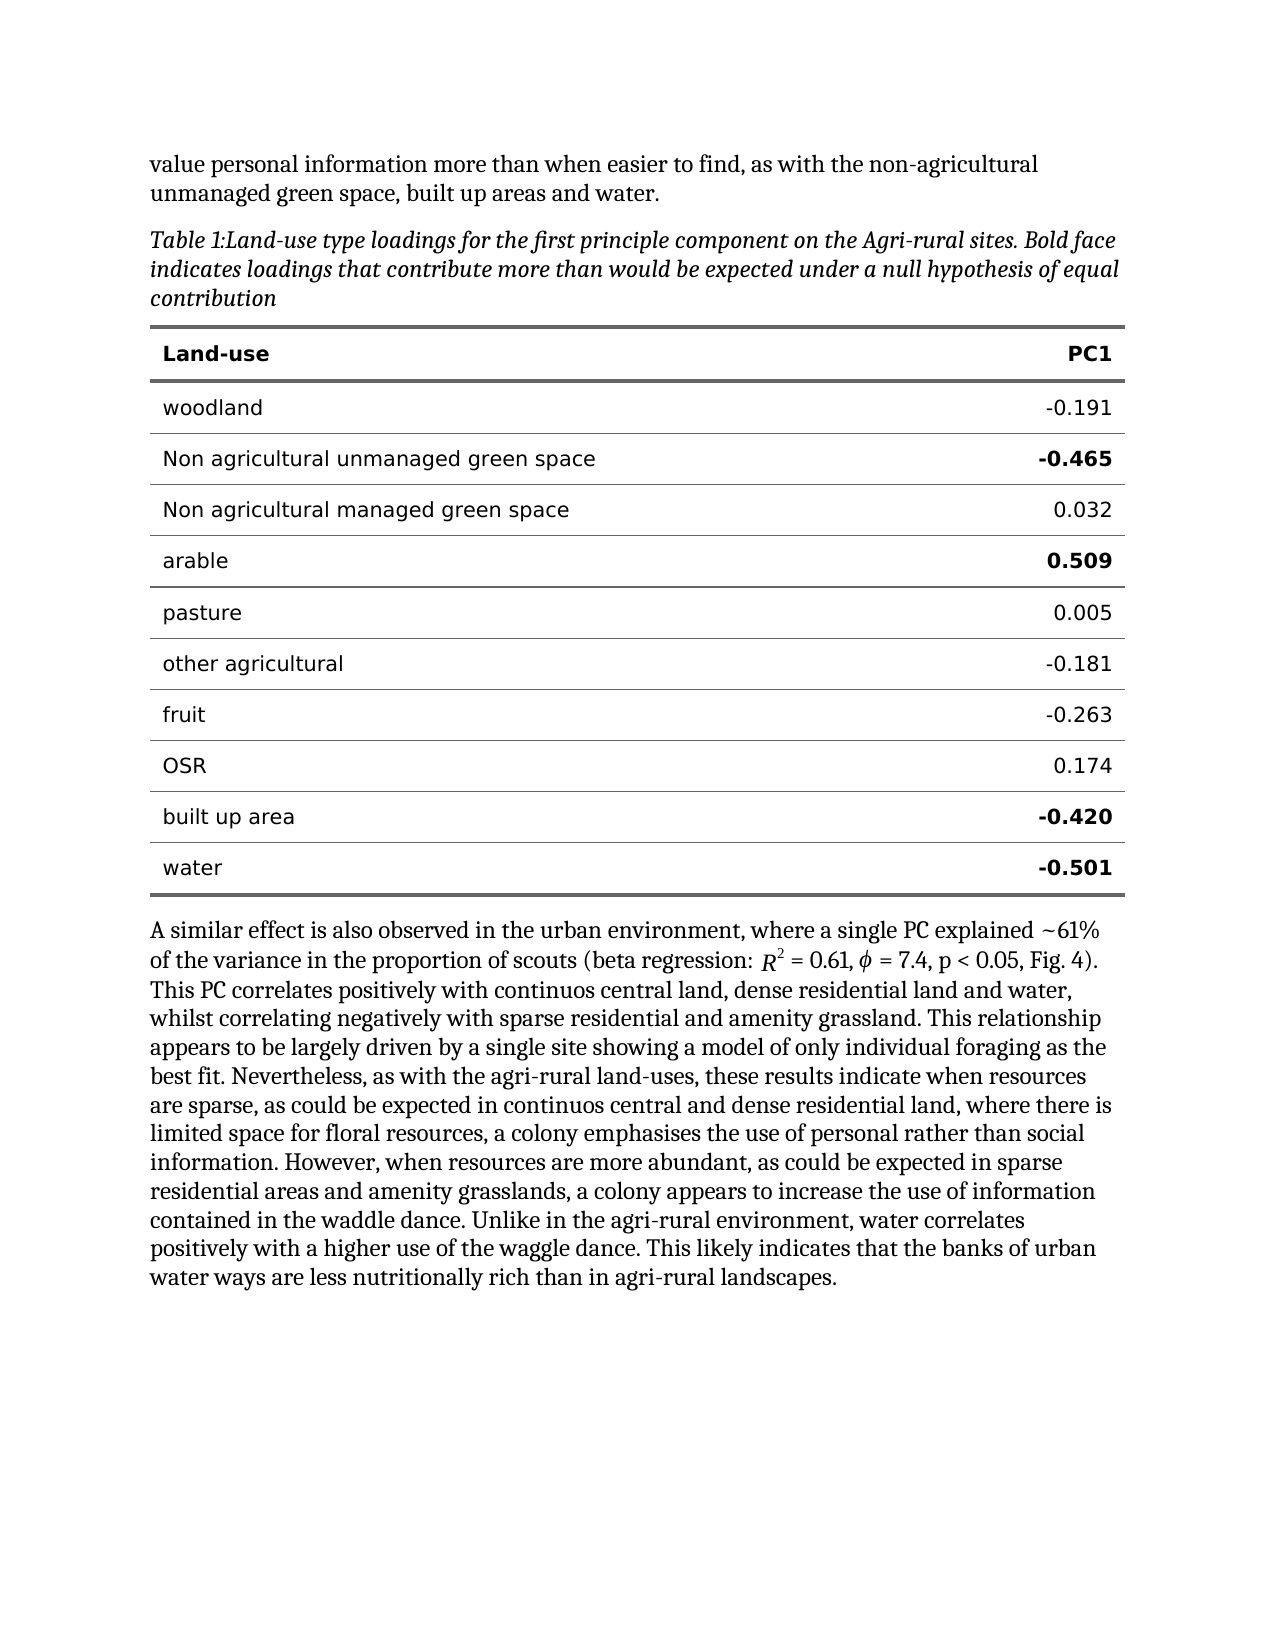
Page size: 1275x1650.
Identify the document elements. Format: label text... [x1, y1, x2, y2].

table_cell -0.181 [638, 639, 1125, 688]
table_cell 0.032 [638, 485, 1125, 535]
table_cell Non agricultural managed green space [150, 485, 637, 535]
table_cell -0.465 [638, 434, 1125, 484]
table_cell built up area [150, 792, 637, 842]
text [150, 150, 1125, 207]
table_cell 0.005 [638, 588, 1125, 637]
table_cell 0.174 [638, 741, 1125, 791]
table_header Land-use [150, 329, 637, 379]
table_cell other agricultural [150, 639, 637, 688]
table_cell -0.263 [638, 690, 1125, 739]
table_cell arable [150, 536, 637, 586]
table_cell -0.501 [638, 843, 1125, 893]
text Table :Land-use type loadings for the first principle component on the Agri-rural sites. Bold face indicates loadings that contribute more than would be expected under a null hypothesis of equal contribution [150, 226, 1125, 312]
table_cell 0.509 [638, 536, 1125, 586]
text A similar effect is also observed in the urban environment, where a single PC explained ~61% of the variance in the proportion of scouts (beta regression: = 0.61, = 7.4, p < 0.05, Fig. 4). This PC correlates positively with continuos central land, dense residential land and water, whilst correlating negatively with sparse residential and amenity grassland. This relationship appears to be largely driven by a single site showing a model of only individual foraging as the best fit. Nevertheless, as with the agri-rural land-uses, these results indicate when resources are sparse, as could be expected in continuos central and dense residential land, where there is limited space for floral resources, a colony emphasises the use of personal rather than social information. However, when resources are more abundant, as could be expected in sparse residential areas and amenity grasslands, a colony appears to increase the use of information contained in the waddle dance. Unlike in the agri-rural environment, water correlates positively with a higher use of the waggle dance. This likely indicates that the banks of urban water ways are less nutritionally rich than in agri-rural landscapes. [150, 916, 1125, 1292]
table_cell pasture [150, 588, 637, 637]
table_cell water [150, 843, 637, 893]
table_cell OSR [150, 741, 637, 791]
table_cell -0.420 [638, 792, 1125, 842]
table_cell woodland [150, 383, 637, 433]
table_cell fruit [150, 690, 637, 739]
table_cell Non agricultural unmanaged green space [150, 434, 637, 484]
table_header PC1 [638, 329, 1125, 379]
table_cell -0.191 [638, 383, 1125, 433]
